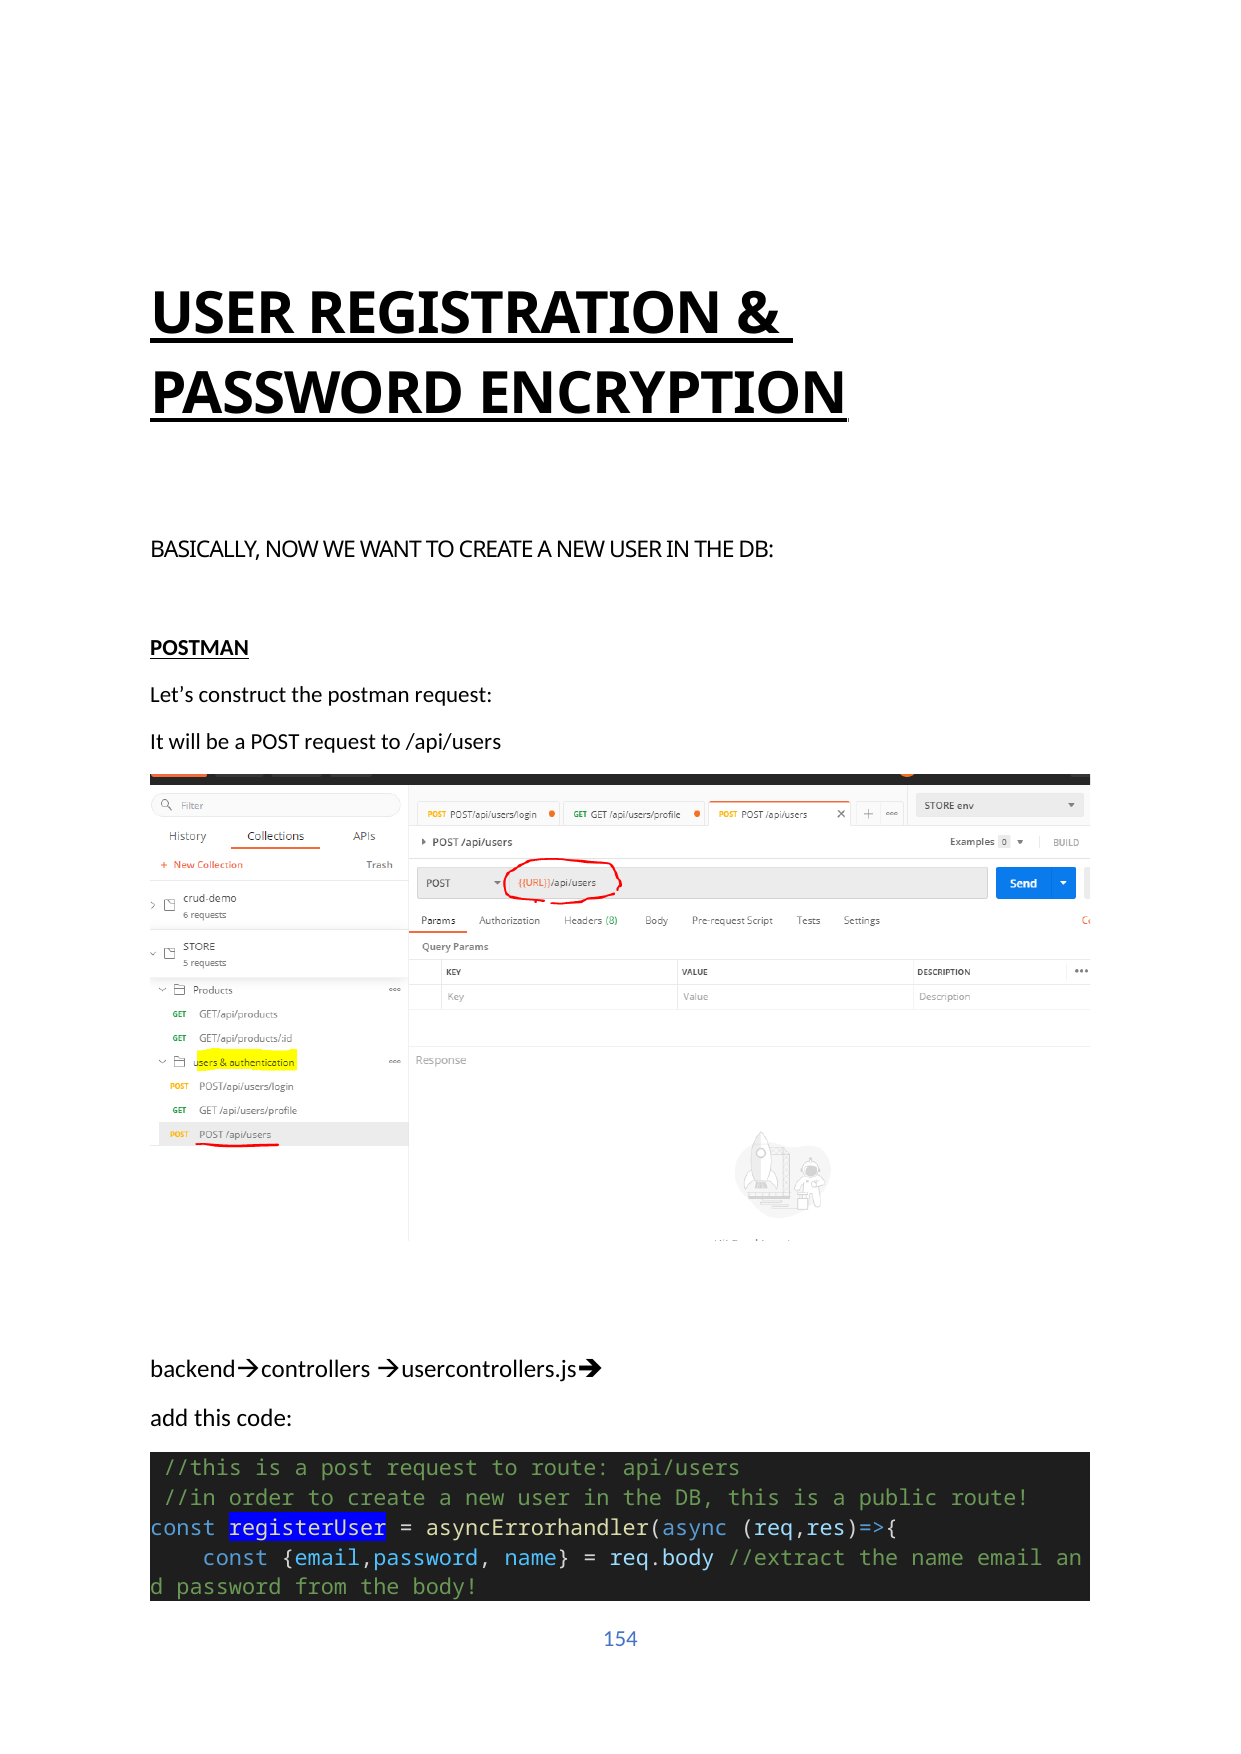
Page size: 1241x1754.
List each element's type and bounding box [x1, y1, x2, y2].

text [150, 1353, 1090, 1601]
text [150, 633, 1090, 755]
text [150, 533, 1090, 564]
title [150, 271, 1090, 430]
picture [150, 774, 1091, 1241]
